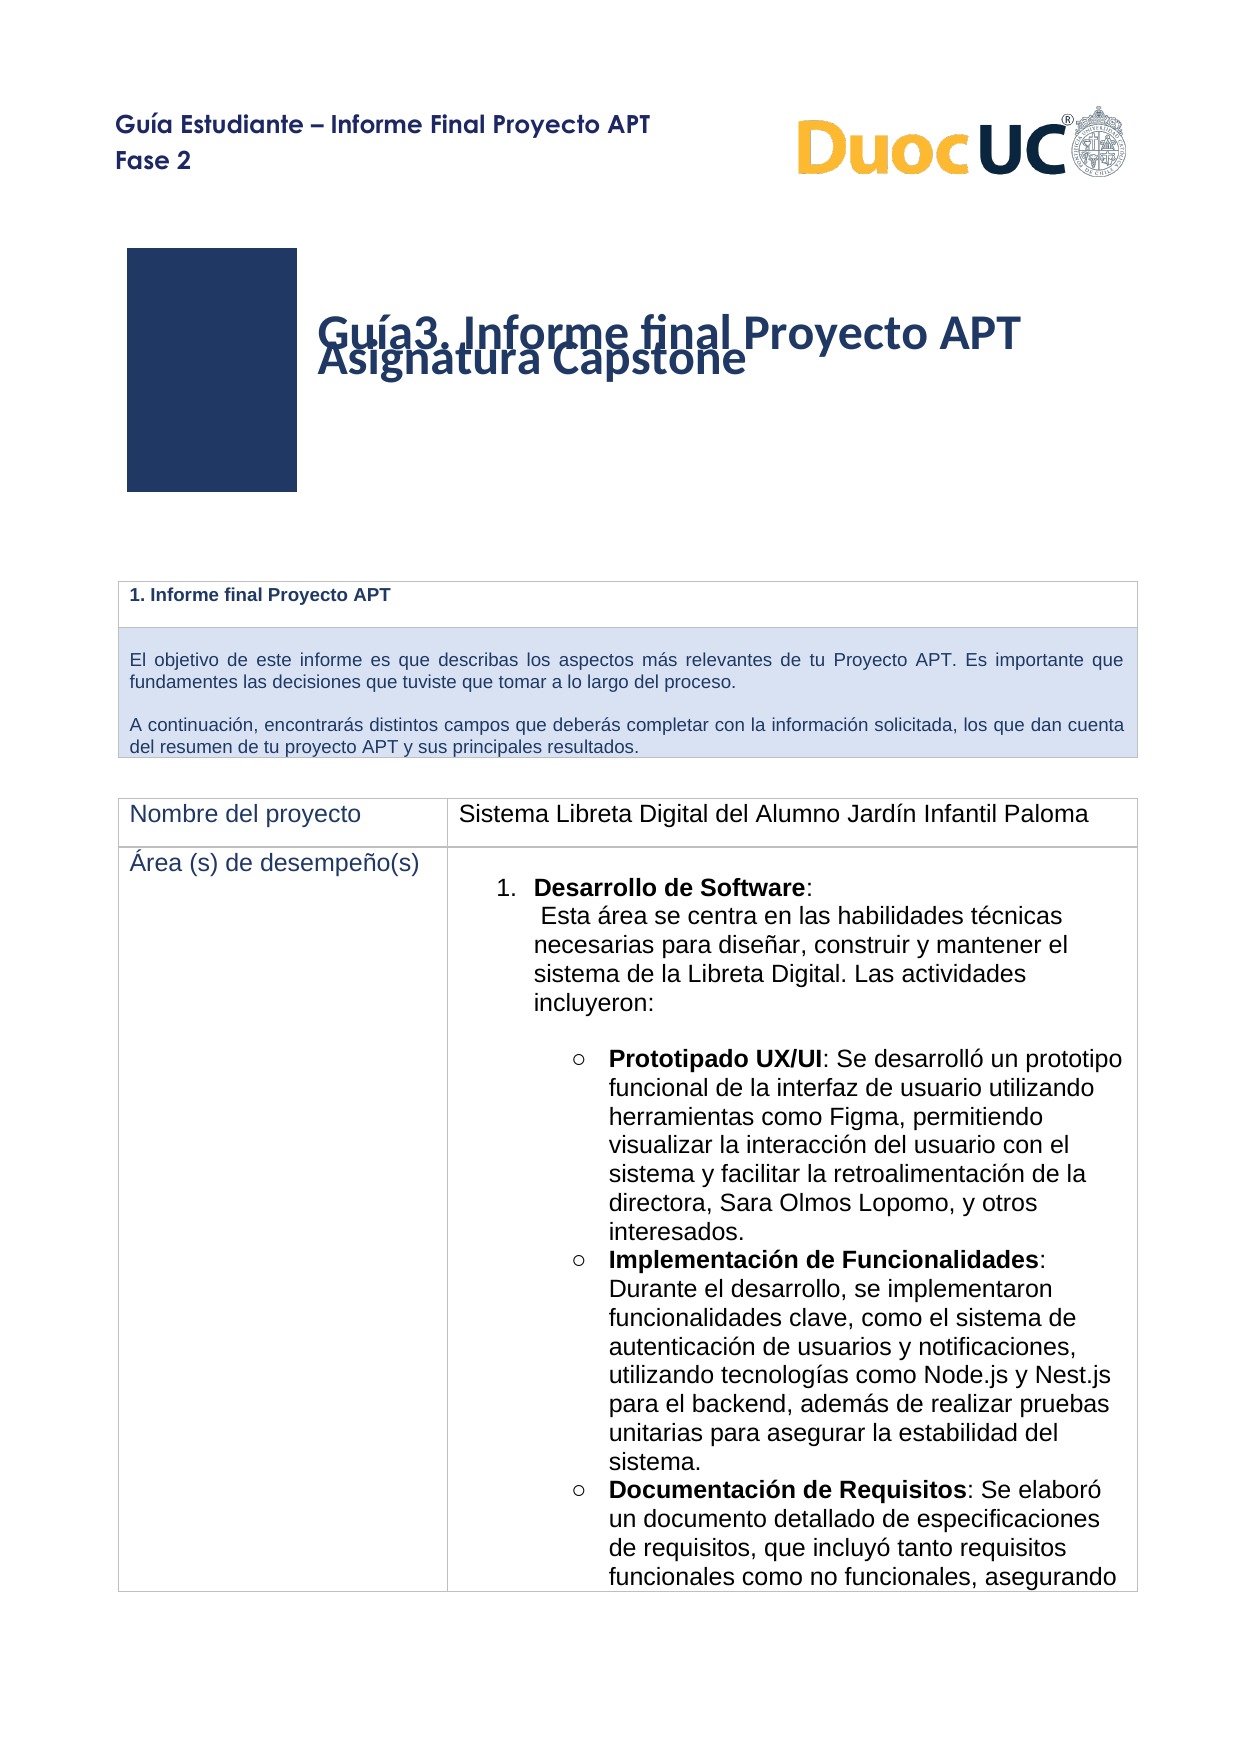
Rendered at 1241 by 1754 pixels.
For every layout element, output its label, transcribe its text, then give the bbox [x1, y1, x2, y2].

table_cell Área (s) de desempeño(s) [119, 848, 447, 1591]
picture [798, 106, 1126, 177]
table_header Nombre del proyecto [119, 799, 447, 846]
table_header Sistema Libreta Digital del Alumno Jardín Infantil Paloma [448, 799, 1137, 846]
table_cell El objetivo de este informe es que describas los aspectos más relevantes de tu Proyecto APT. Es importante que fundamentes las decisiones que tuviste que tomar a lo largo del proceso. A continuación, encontrarás distintos campos que deberás completar con la información solicitada, los que dan cuenta del resumen de tu proyecto APT y sus principales resultados. [119, 628, 1137, 757]
table_header 1. Informe final Proyecto APT [119, 582, 1137, 627]
